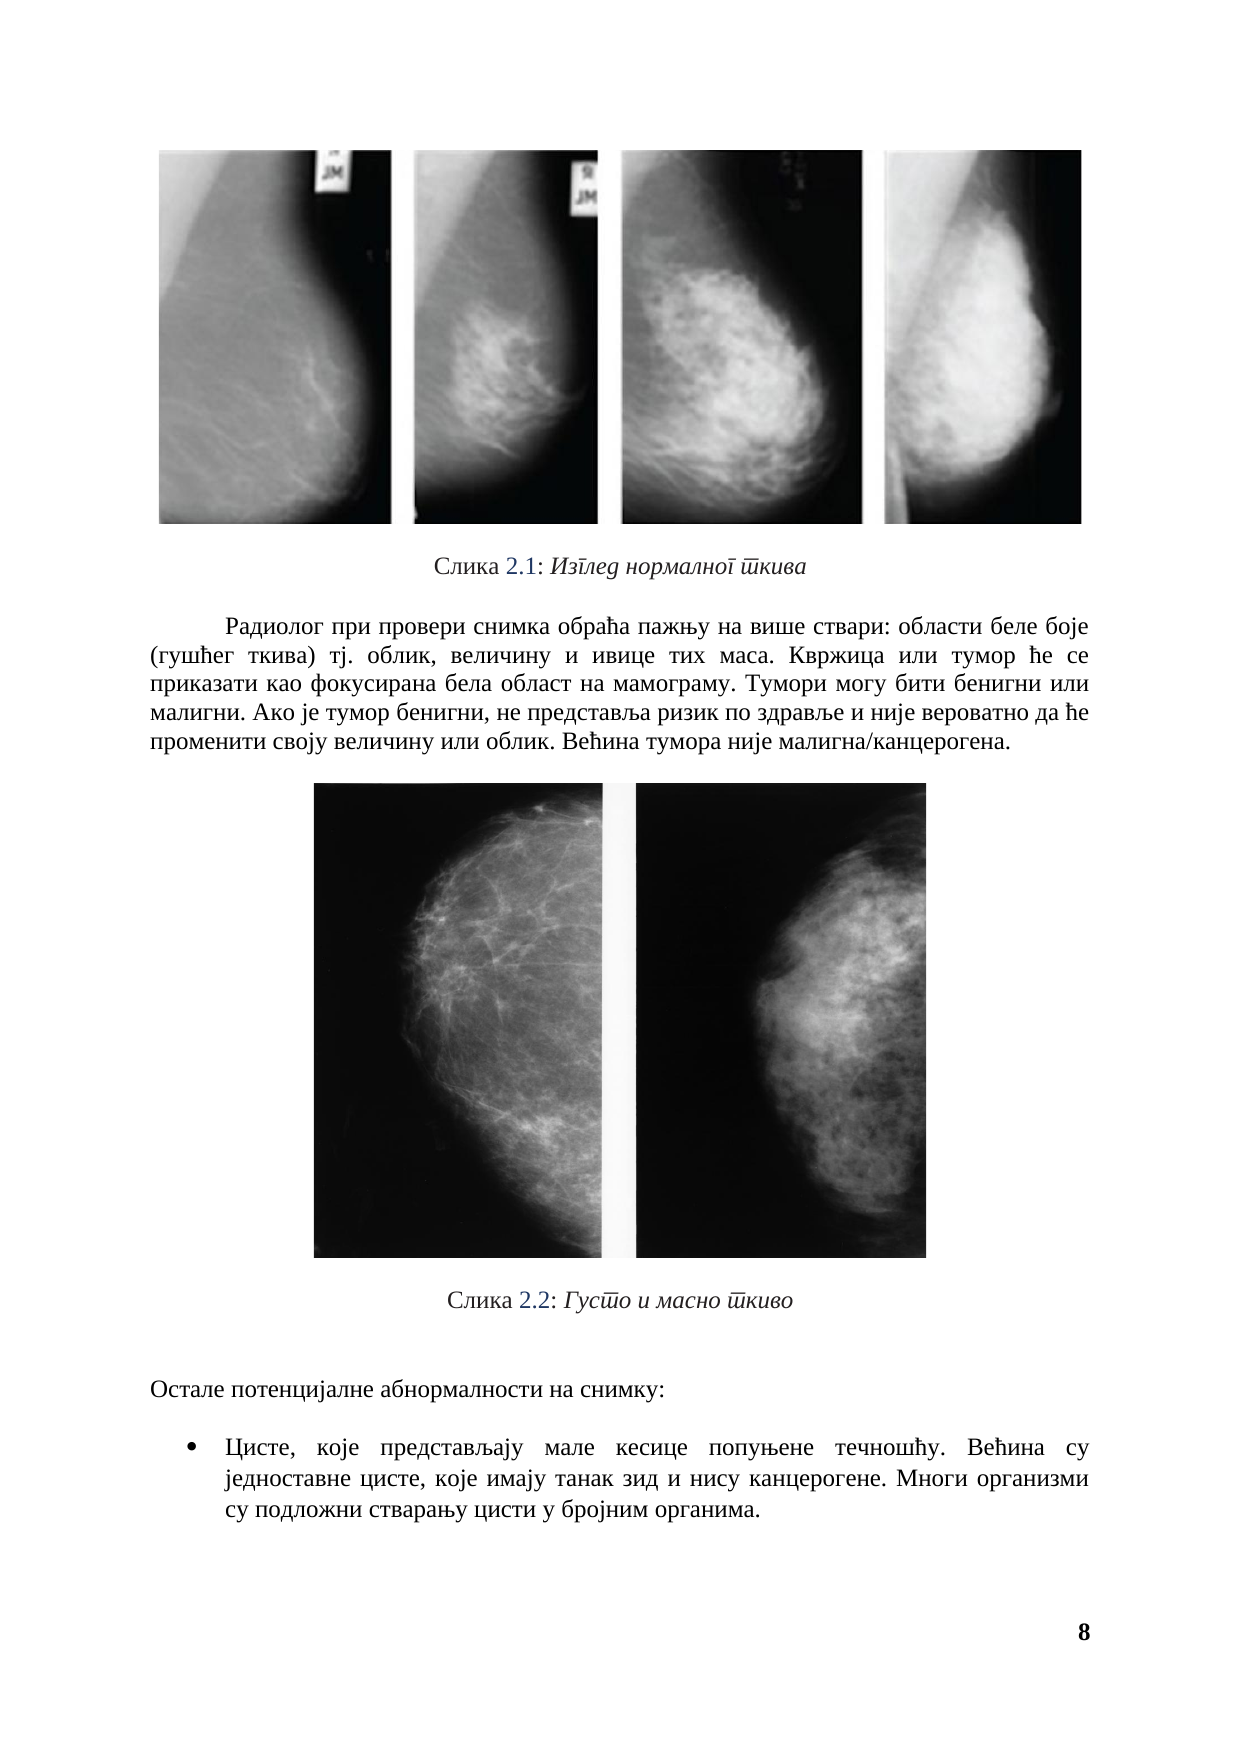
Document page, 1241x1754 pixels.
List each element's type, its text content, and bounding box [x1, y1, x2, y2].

list Цисте, које представљају мале кесице попуњене течношћу. Већина су једноставне цисте, које имају танак зид и нису канцерогене. Многи организми су подложни стварању цисти у бројним органима. [187, 1432, 1090, 1522]
subtitle Слика 2.2: Густо и масно ткиво [150, 1273, 1090, 1314]
picture [313, 783, 927, 1258]
picture [158, 150, 1082, 524]
text Радиолог при провери снимка обраћа пажњу на више ствари: области беле боје (гушћег ткива) тј. облик, величину и ивице тих маса. Квржица или тумор ће се приказати као фокусирана бела област на мамограму. Тумори могу бити бенигни или малигни. Ако је тумор бенигни, не представља ризик по здравље и није вероватно да ће променити своју величину или облик. Већина тумора није малигна/канцерогена. [150, 611, 1090, 755]
text Остале потенцијалне абнормалности на снимку: [150, 1374, 1090, 1403]
subtitle Слика 2.1: Изглед нормалног ткива [150, 539, 1090, 580]
